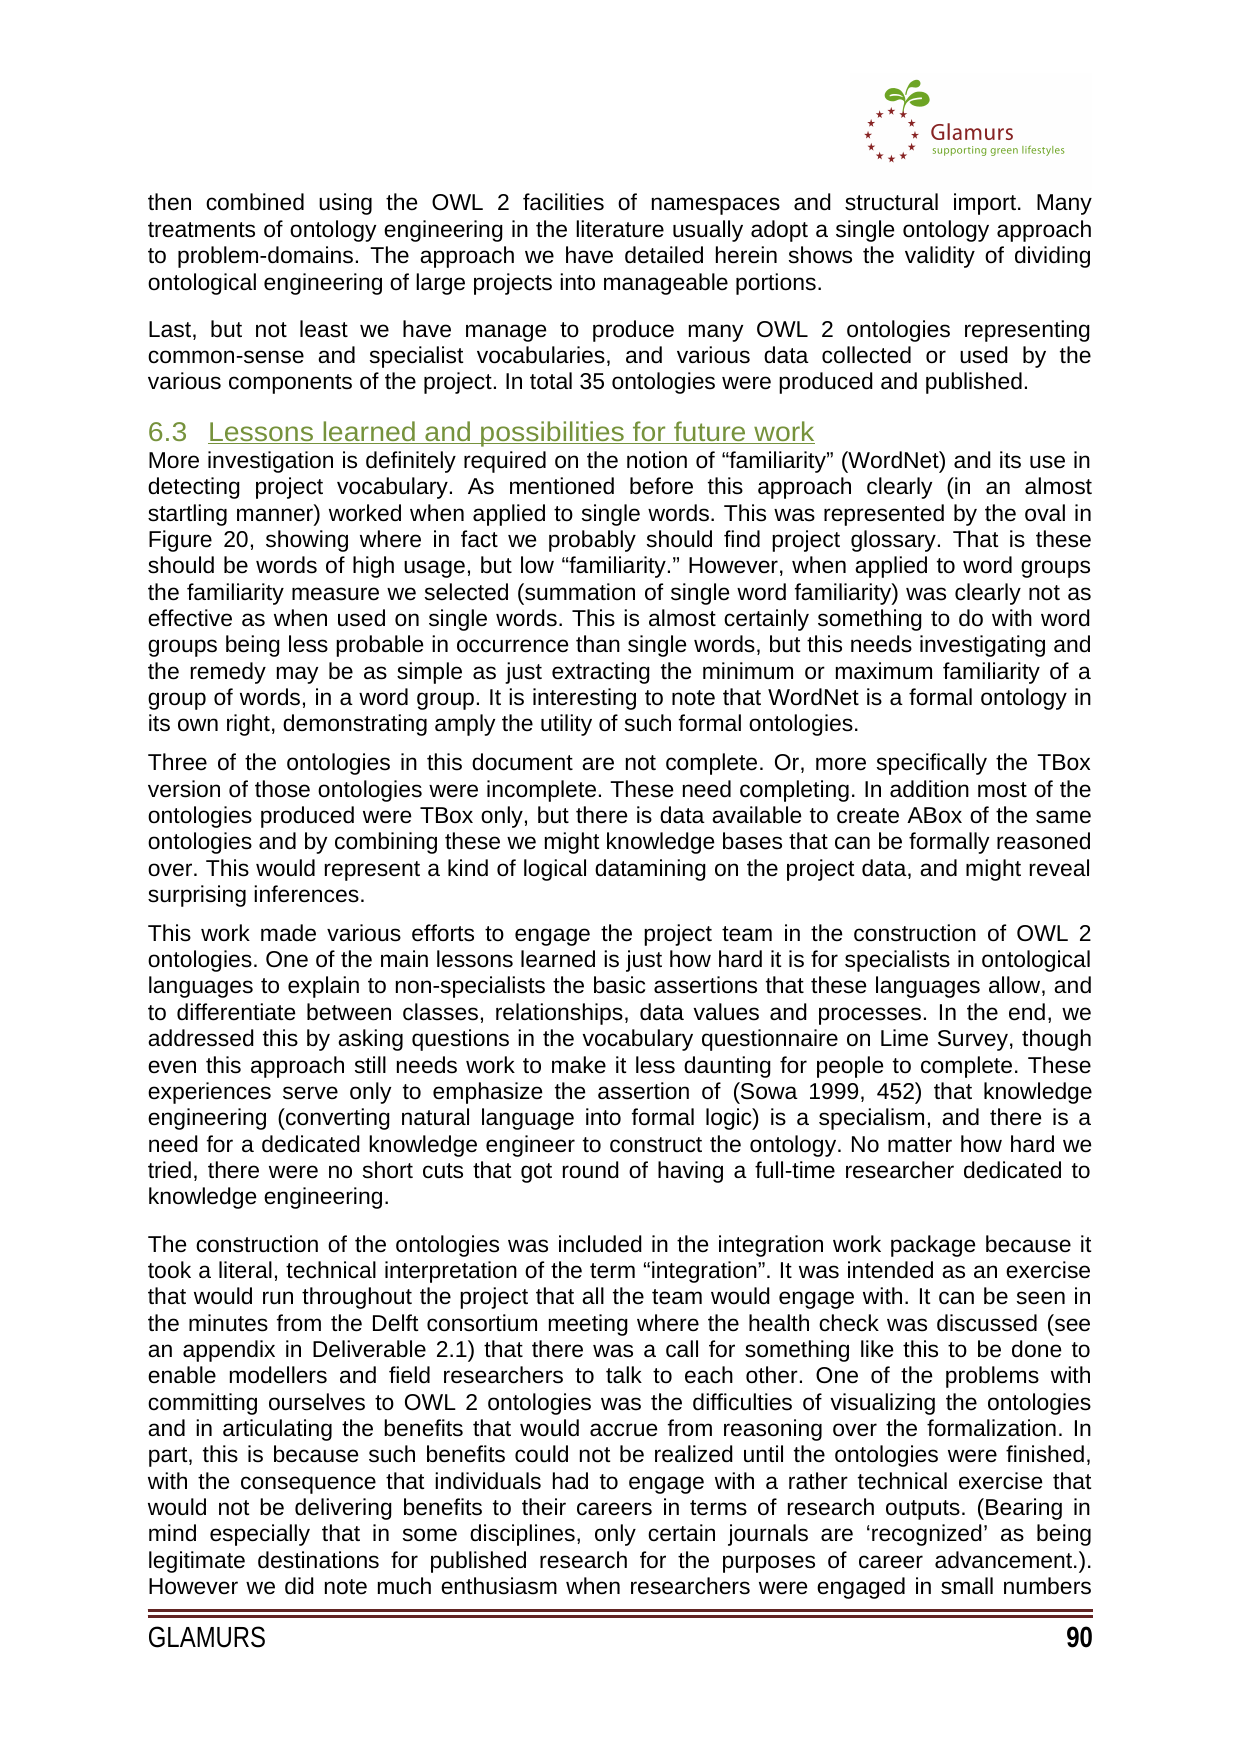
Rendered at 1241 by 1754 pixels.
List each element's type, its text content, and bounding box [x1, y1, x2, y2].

picture [849, 73, 1093, 190]
text Last, but not least we have manage to produce many OWL 2 ontologies representing common-sense and specialist vocabularies, and various data collected or used by the various components of the project. In total 35 ontologies were produced and published. [148, 316, 1093, 395]
text Three of the ontologies in this document are not complete. Or, more specifically the TBox version of those ontologies were incomplete. These need completing. In addition most of the ontologies produced were TBox only, but there is data available to create ABox of the same ontologies and by combining these we might knowledge bases that can be formally reasoned over. This would represent a kind of logical datamining on the project data, and might reveal surprising inferences. [148, 749, 1093, 907]
text More investigation is definitely required on the notion of “familiarity” (WordNet) and its use in detecting project vocabulary. As mentioned before this approach clearly (in an almost startling manner) worked when applied to single words. This was represented by the oval in Figure 20, showing where in fact we probably should find project glossary. That is these should be words of high usage, but low “familiarity.” However, when applied to word groups the familiarity measure we selected (summation of single word familiarity) was clearly not as effective as when used on single words. This is almost certainly something to do with word groups being less probable in occurrence than single words, but this needs investigating and the remedy may be as simple as just extracting the minimum or maximum familiarity of a group of words, in a word group. It is interesting to note that WordNet is a formal ontology in its own right, demonstrating amply the utility of such formal ontologies. [148, 447, 1093, 737]
text This work made various efforts to engage the project team in the construction of OWL 2 ontologies. One of the main lessons learned is just how hard it is for specialists in ontological languages to explain to non-specialists the basic assertions that these languages allow, and to differentiate between classes, relationships, data values and processes. In the end, we addressed this by asking questions in the vocabulary questionnaire on Lime Survey, though even this approach still needs work to make it less daunting for people to complete. These experiences serve only to emphasize the assertion of (Sowa 1999, 452) that knowledge engineering (converting natural language into formal logic) is a specialism, and there is a need for a dedicated knowledge engineer to construct the ontology. No matter how hard we tried, there were no short cuts that got round of having a full-time researcher dedicated to knowledge engineering. [148, 920, 1093, 1210]
subtitle Lessons learned and possibilities for future work [148, 416, 1093, 447]
